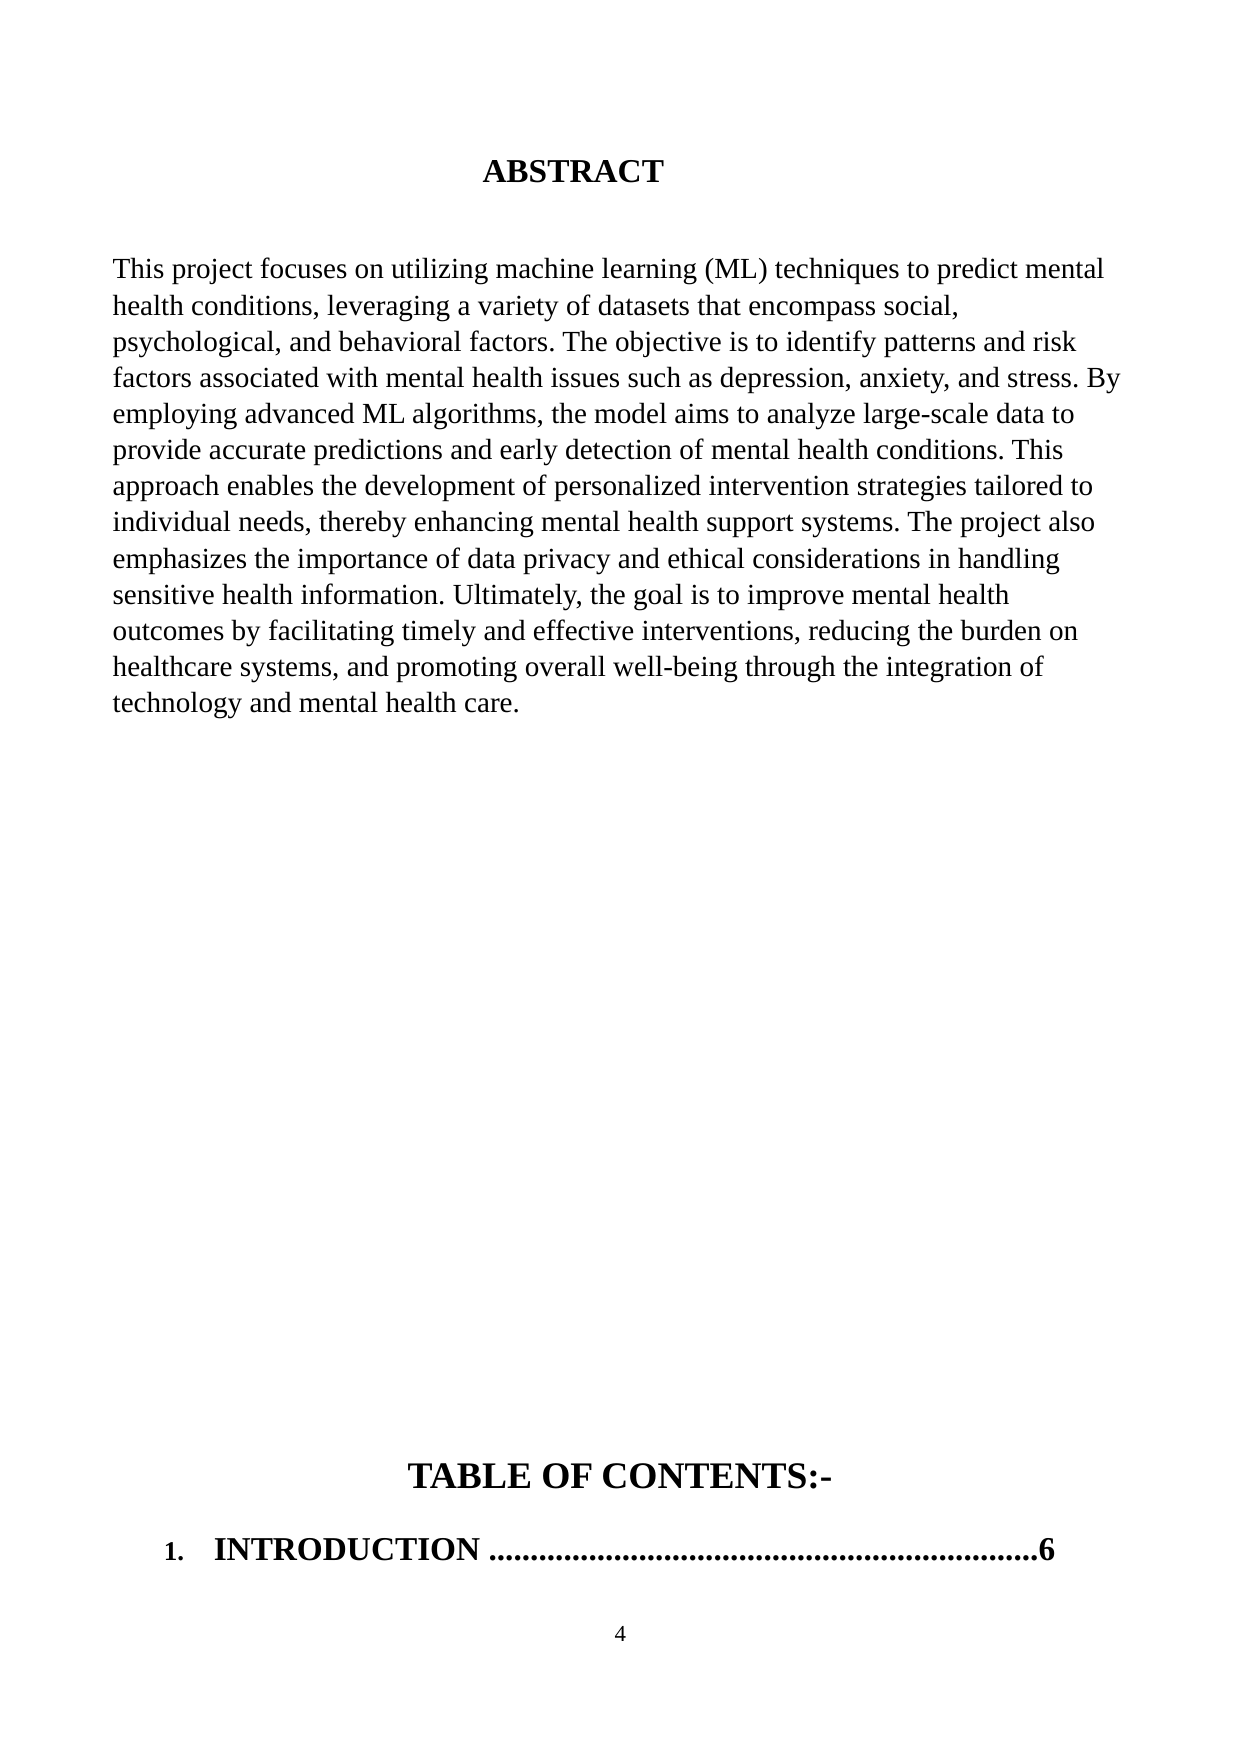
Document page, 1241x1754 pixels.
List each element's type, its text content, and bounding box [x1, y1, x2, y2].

subtitle TABLE OF CONTENTS:- [112, 1454, 1128, 1497]
list INTRODUCTION ..................................................................6 [163, 1529, 1128, 1567]
subtitle ABSTRACT [151, 151, 995, 189]
text This project focuses on utilizing machine learning (ML) techniques to predict mental health conditions, leveraging a variety of datasets that encompass social, psychological, and behavioral factors. The objective is to identify patterns and risk factors associated with mental health issues such as depression, anxiety, and stress. By employing advanced ML algorithms, the model aims to analyze large-scale data to provide accurate predictions and early detection of mental health conditions. This approach enables the development of personalized intervention strategies tailored to individual needs, thereby enhancing mental health support systems. The project also emphasizes the importance of data privacy and ethical considerations in handling sensitive health information. Ultimately, the goal is to improve mental health outcomes by facilitating timely and effective interventions, reducing the burden on healthcare systems, and promoting overall well-being through the integration of technology and mental health care. [112, 252, 1128, 719]
